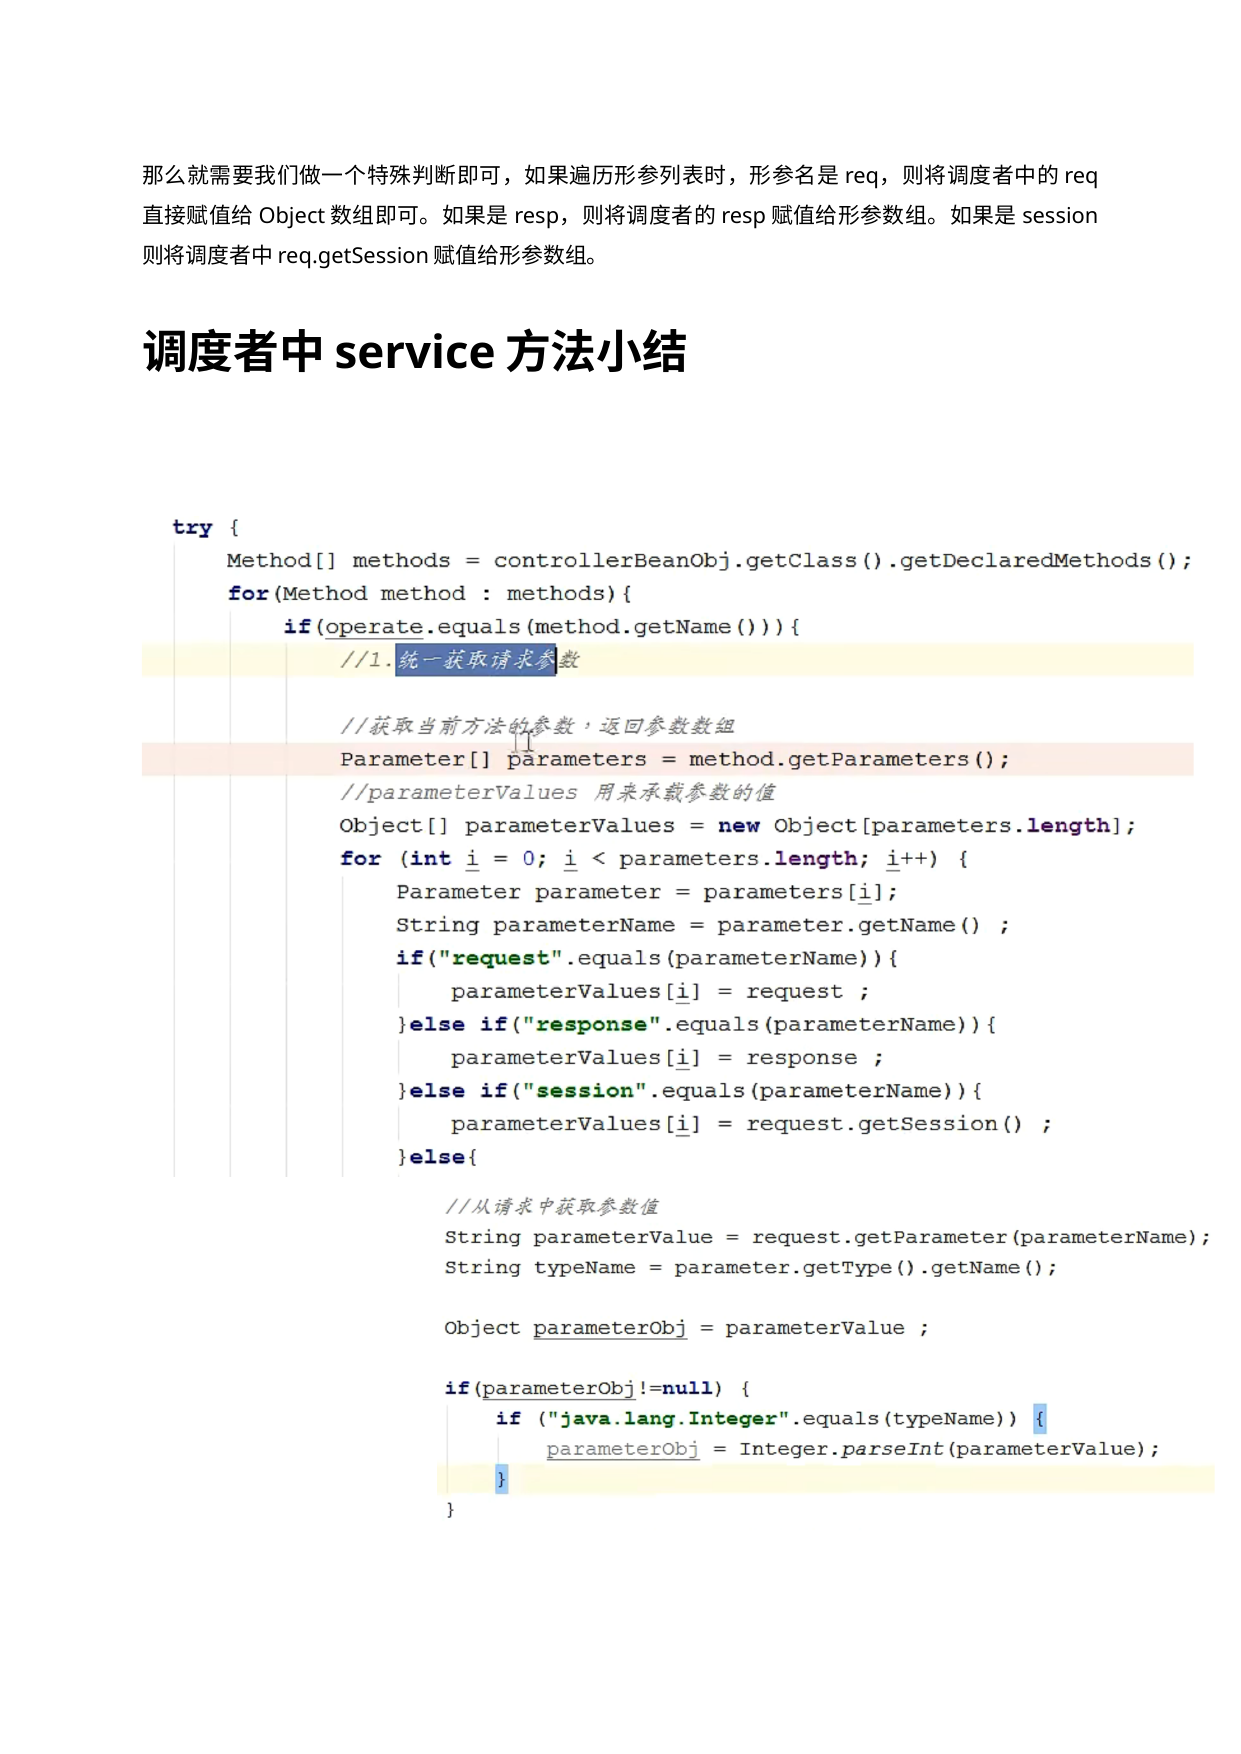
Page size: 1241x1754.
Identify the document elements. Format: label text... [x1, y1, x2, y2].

text 那么就需要我们做一个特殊判断即可，如果遍历形参列表时，形参名是req，则将调度者中的req直接赋值给Object数组即可。如果是resp，则将调度者的resp赋值给形参数组。如果是session则将调度者中req.getSession赋值给形参数组。 [142, 154, 1098, 274]
picture [437, 1191, 1215, 1531]
subtitle 调度者中service方法小结 [142, 309, 1098, 388]
picture [141, 516, 1194, 1177]
